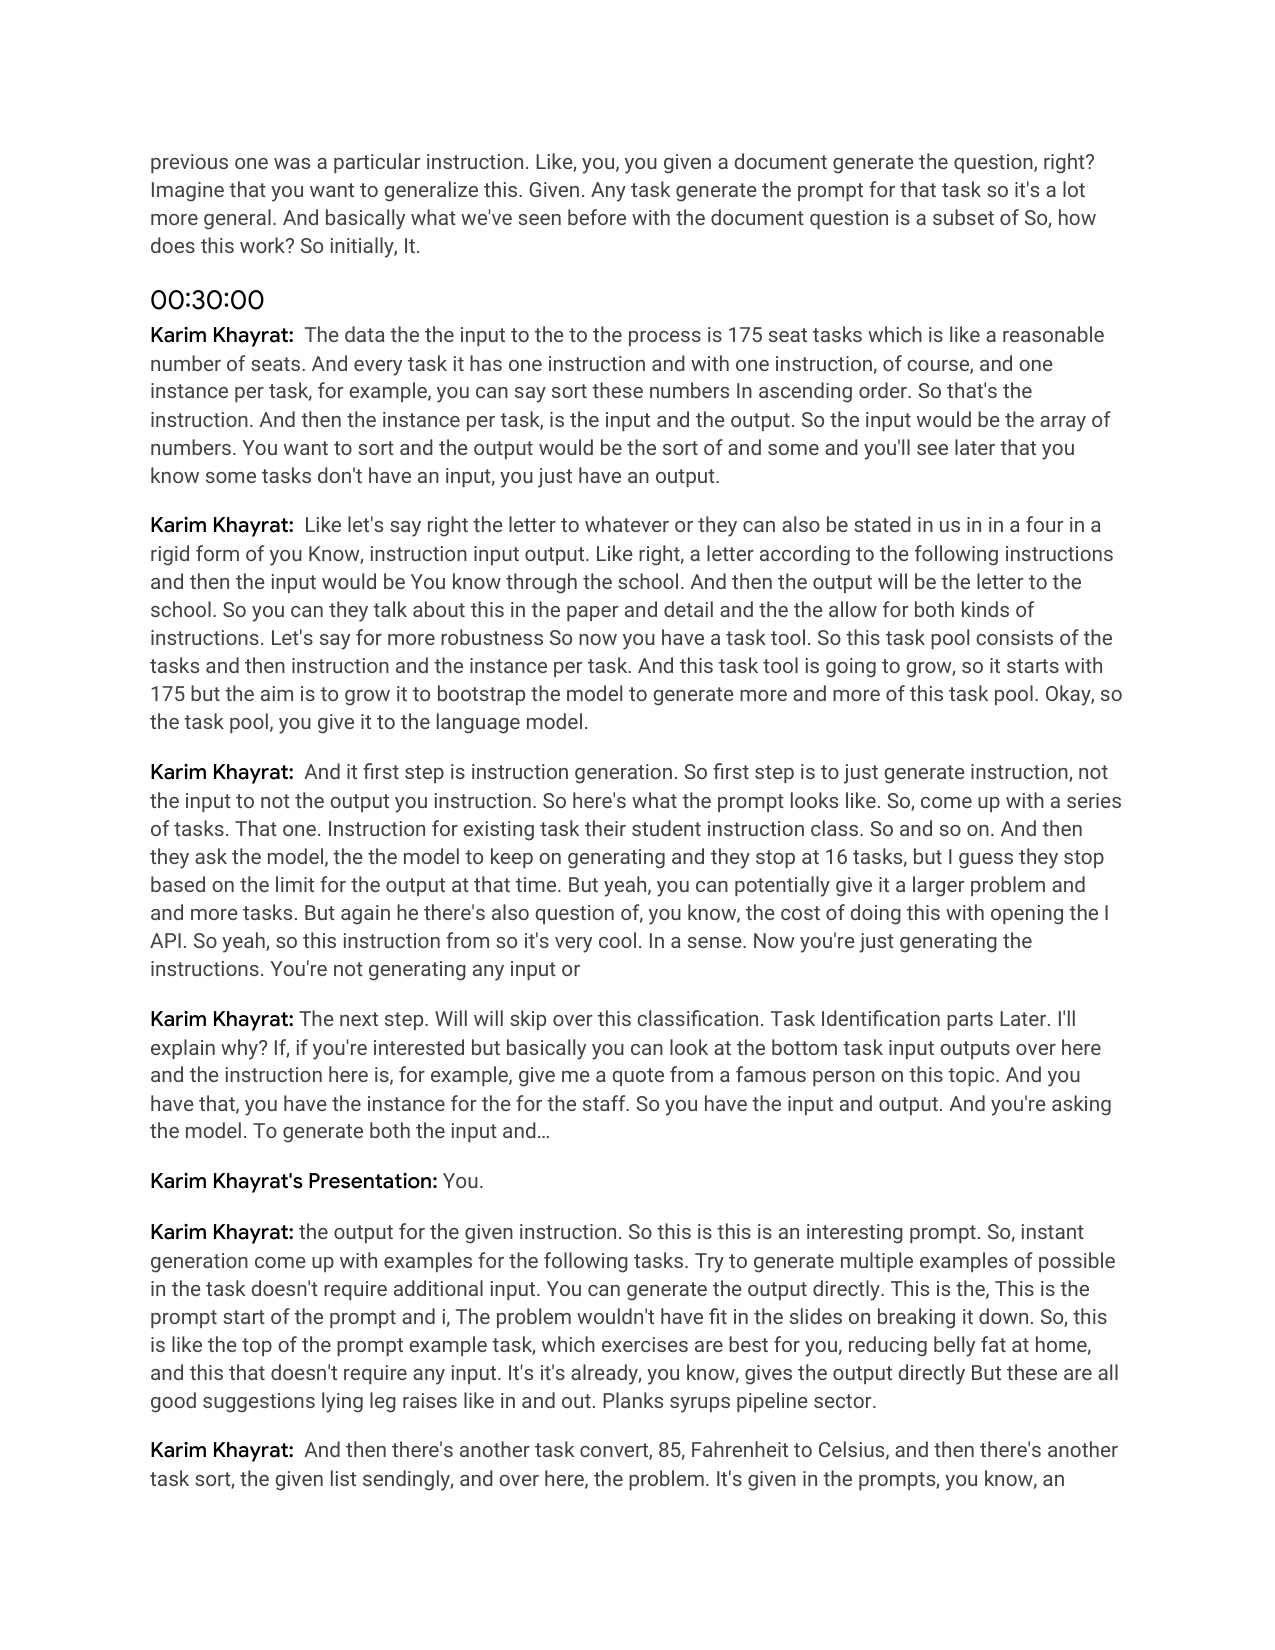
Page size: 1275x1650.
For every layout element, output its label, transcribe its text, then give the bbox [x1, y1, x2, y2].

text Karim Khayrat: The data the the input to the to the process is 175 seat tasks which is like a reasonable number of seats. And every task it has one instruction and with one instruction, of course, and one instance per task, for example, you can say sort these numbers In ascending order. So that's the instruction. And then the instance per task, is the input and the output. So the input would be the array of numbers. You want to sort and the output would be the sort of and some and you'll see later that you know some tasks don't have an input, you just have an output. [150, 322, 1125, 488]
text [150, 150, 1125, 258]
text Karim Khayrat: the output for the given instruction. So this is this is an interesting prompt. So, instant generation come up with examples for the following tasks. Try to generate multiple examples of possible in the task doesn't require additional input. You can generate the output directly. This is the, This is the prompt start of the prompt and i, The problem wouldn't have fit in the slides on breaking it down. So, this is like the top of the prompt example task, which exercises are best for you, reducing belly fat at home, and this that doesn't require any input. It's it's already, you know, gives the output directly But these are all good suggestions lying leg raises like in and out. Planks syrups pipeline sector. [150, 1219, 1125, 1413]
text 00:30:00 [150, 283, 1125, 317]
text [150, 1438, 1125, 1492]
text Karim Khayrat's Presentation: You. [150, 1168, 1125, 1194]
text Karim Khayrat: And it first step is instruction generation. So first step is to just generate instruction, not the input to not the output you instruction. So here's what the prompt looks like. So, come up with a series of tasks. That one. Instruction for existing task their student instruction class. So and so on. And then they ask the model, the the model to keep on generating and they stop at 16 tasks, but I guess they stop based on the limit for the output at that time. But yeah, you can potentially give it a larger problem and and more tasks. But again he there's also question of, you know, the cost of doing this with opening the I API. So yeah, so this instruction from so it's very cool. In a sense. Now you're just generating the instructions. You're not generating any input or [150, 759, 1125, 981]
text Karim Khayrat: The next step. Will will skip over this classification. Task Identification parts Later. I'll explain why? If, if you're interested but basically you can look at the bottom task input outputs over here and the instruction here is, for example, give me a quote from a famous person on this topic. And you have that, you have the instance for the for the staff. So you have the input and output. And you're asking the model. To generate both the input and… [150, 1006, 1125, 1144]
text Karim Khayrat: Like let's say right the letter to whatever or they can also be stated in us in in a four in a rigid form of you Know, instruction input output. Like right, a letter according to the following instructions and then the input would be You know through the school. And then the output will be the letter to the school. So you can they talk about this in the paper and detail and the the allow for both kinds of instructions. Let's say for more robustness So now you have a task tool. So this task pool consists of the tasks and then instruction and the instance per task. And this task tool is going to grow, so it starts with 175 but the aim is to grow it to bootstrap the model to generate more and more of this task pool. Okay, so the task pool, you give it to the language model. [150, 512, 1125, 735]
